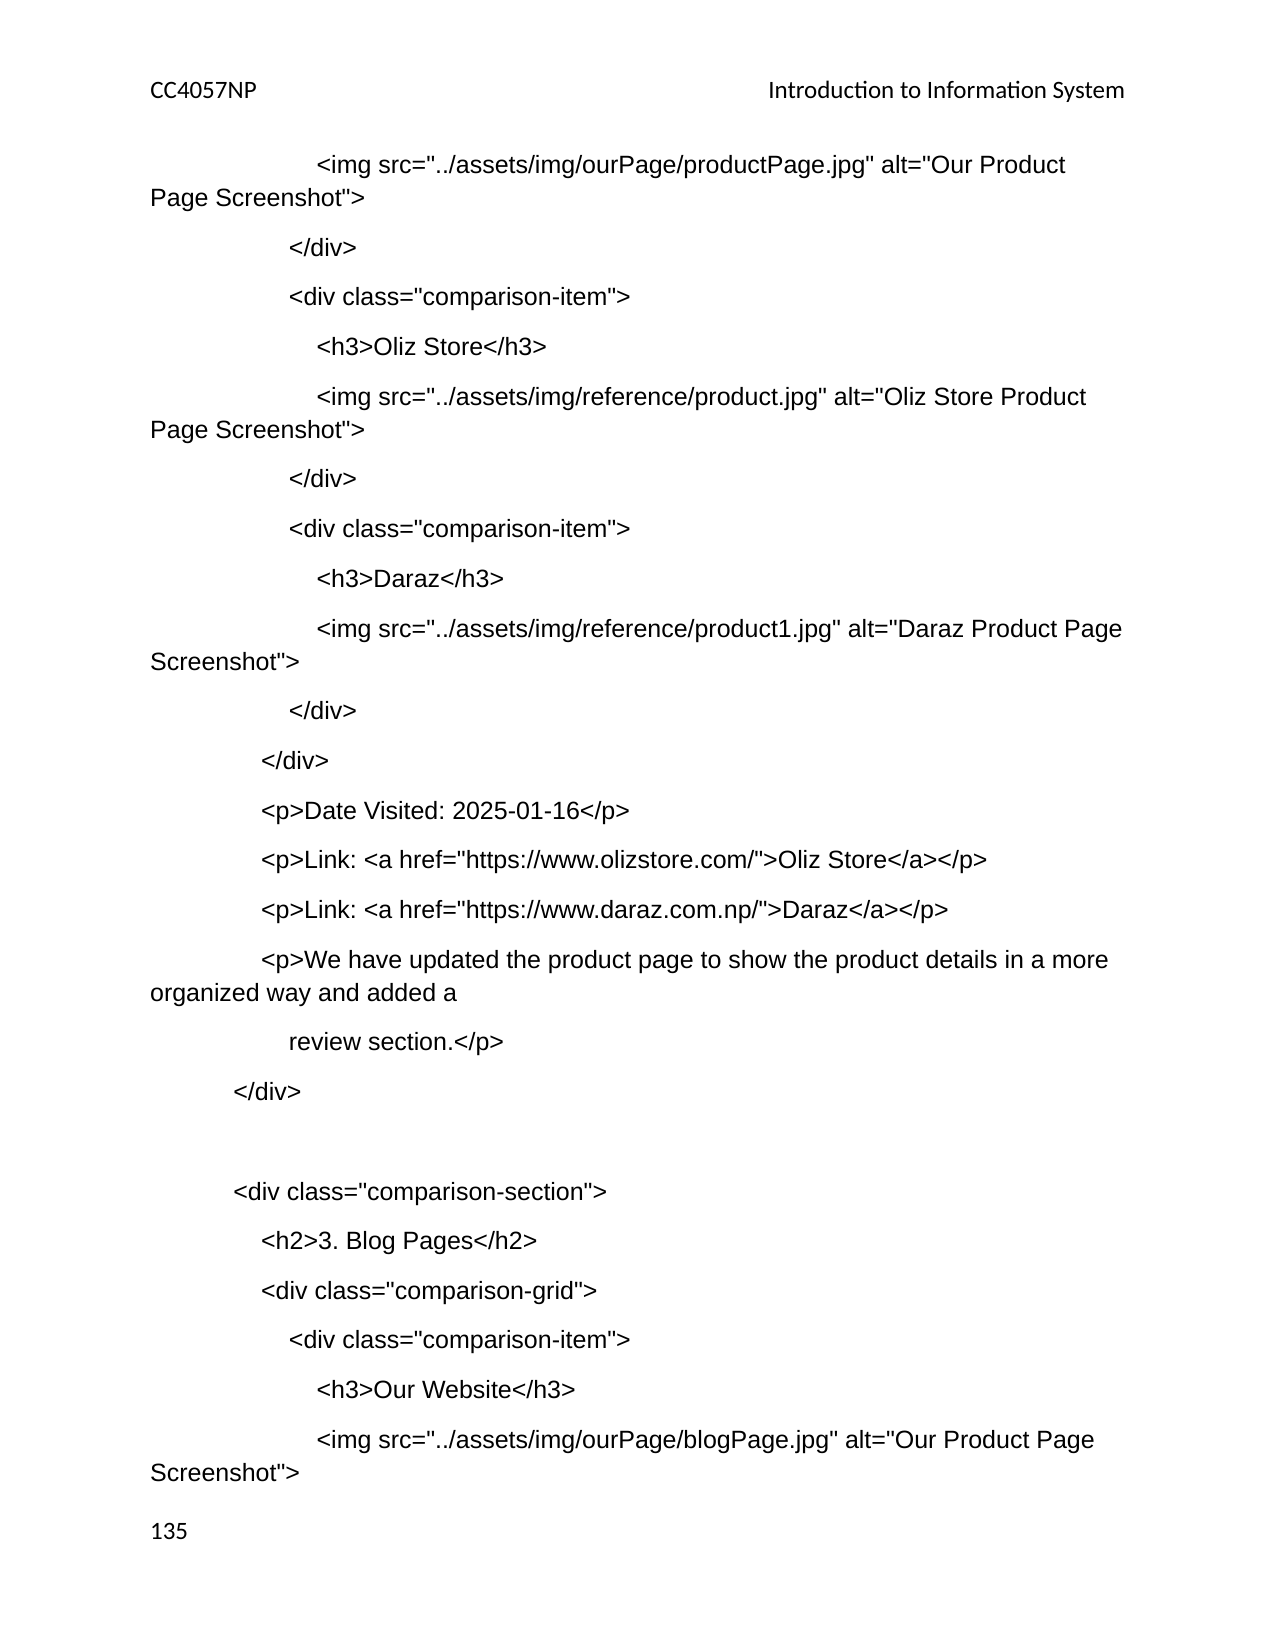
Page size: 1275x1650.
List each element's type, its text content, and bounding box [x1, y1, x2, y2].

text <p>We have updated the product page to show the product details in a more organized way and added a [150, 945, 1125, 1006]
text <img src="../assets/img/ourPage/productPage.jpg" alt="Our Product Page Screenshot"> [150, 150, 1125, 212]
text <div class="comparison-item"> [150, 514, 1125, 543]
text </div> [150, 696, 1125, 725]
text <p>Link: <a href="https://www.daraz.com.np/">Daraz</a></p> [150, 895, 1125, 924]
text <div class="comparison-grid"> [150, 1276, 1125, 1304]
text <p>Date Visited: 2025-01-16</p> [150, 796, 1125, 824]
text <h3>Daraz</h3> [150, 564, 1125, 593]
text <h3>Oliz Store</h3> [150, 332, 1125, 361]
text review section.</p> [150, 1027, 1125, 1056]
text <h3>Our Website</h3> [150, 1375, 1125, 1404]
text <div class="comparison-item"> [150, 1326, 1125, 1354]
text <div class="comparison-section"> [150, 1176, 1125, 1205]
text <h2>3. Blog Pages</h2> [150, 1226, 1125, 1255]
text <img src="../assets/img/ourPage/blogPage.jpg" alt="Our Product Page Screenshot"> [150, 1425, 1125, 1487]
text </div> [150, 746, 1125, 775]
text </div> [150, 233, 1125, 261]
text <img src="../assets/img/reference/product.jpg" alt="Oliz Store Product Page Screenshot"> [150, 382, 1125, 443]
text </div> [150, 1077, 1125, 1106]
text <div class="comparison-item"> [150, 282, 1125, 311]
text <p>Link: <a href="https://www.olizstore.com/">Oliz Store</a></p> [150, 845, 1125, 874]
text <img src="../assets/img/reference/product1.jpg" alt="Daraz Product Page Screenshot"> [150, 613, 1125, 675]
text </div> [150, 464, 1125, 493]
